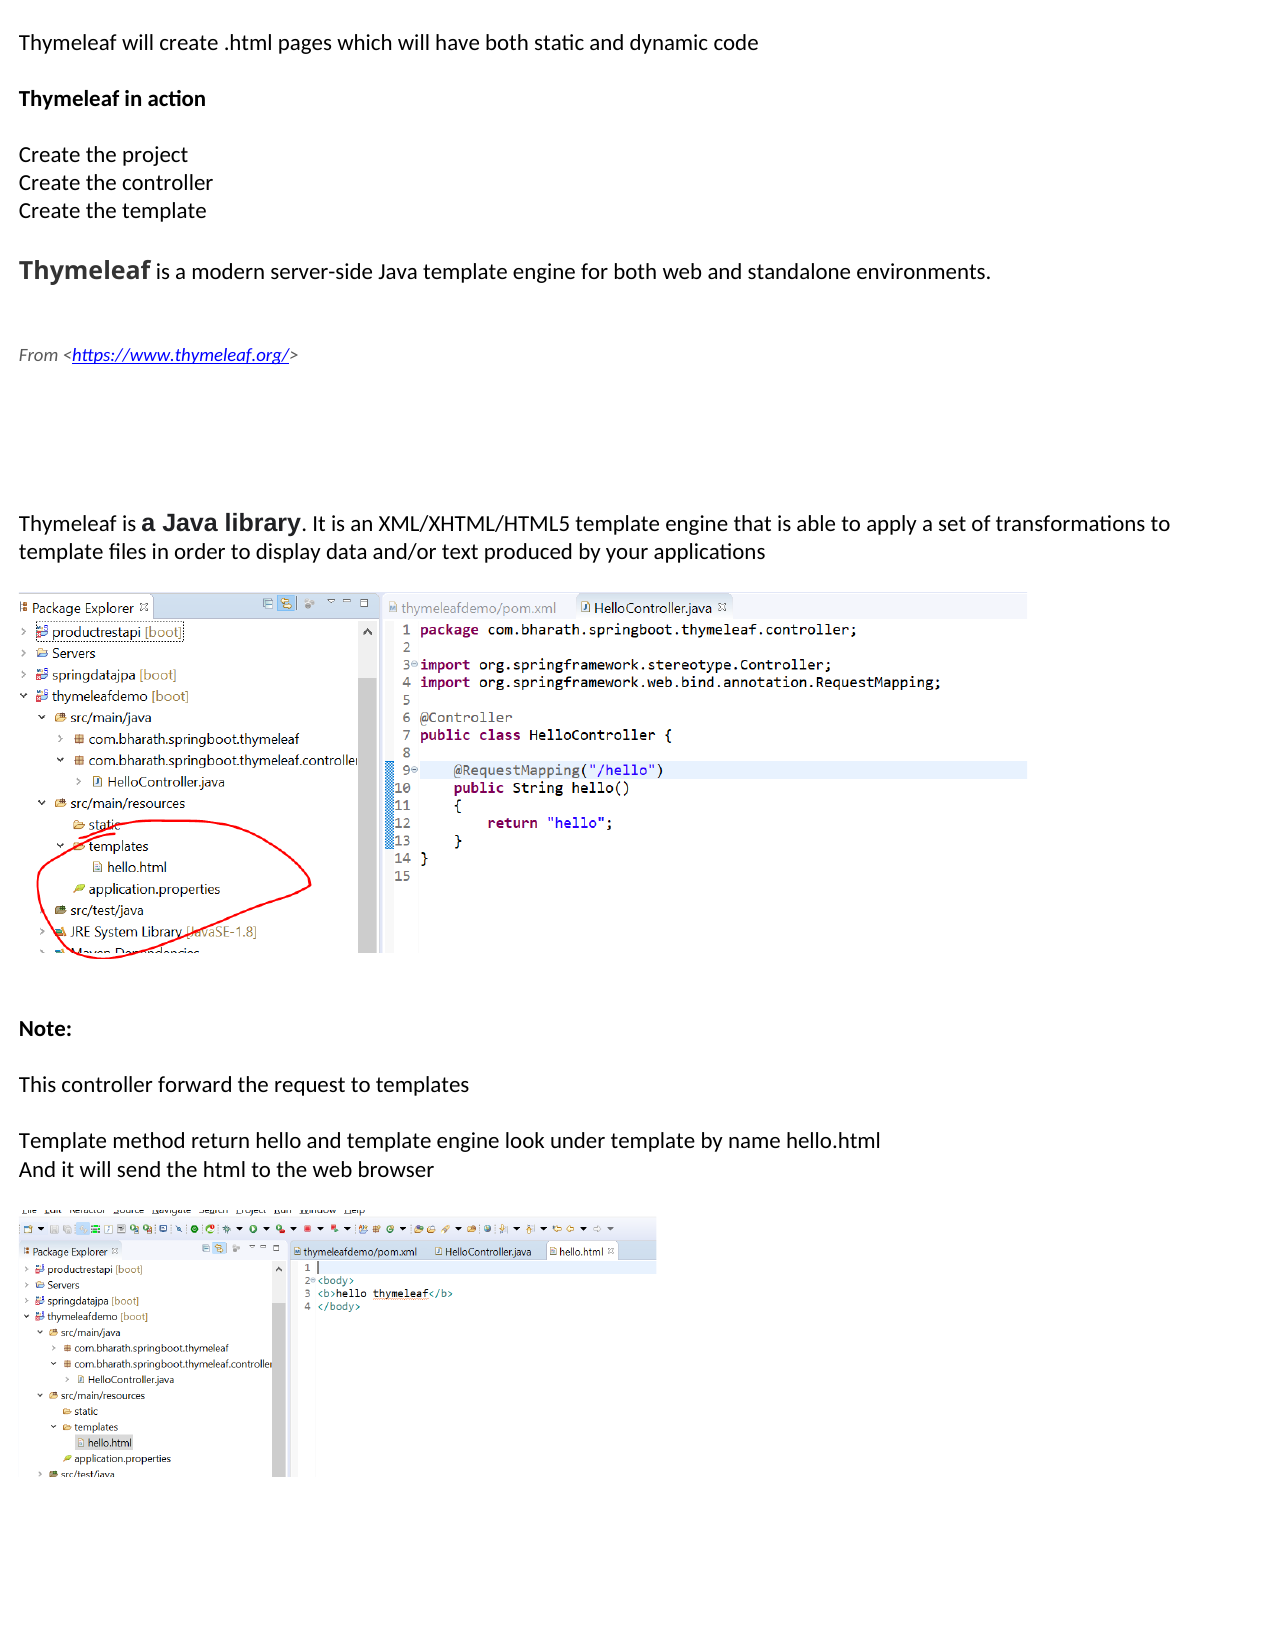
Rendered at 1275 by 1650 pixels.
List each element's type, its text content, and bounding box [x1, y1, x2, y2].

text Thymeleaf is a Java library. It is an XML/XHTML/HTML5 template engine that is able to apply a set of transformations to template files in order to display data and/or text produced by your applications [19, 508, 1247, 565]
text This controller forward the request to templates [19, 1071, 1247, 1099]
text Note: [19, 1014, 1247, 1043]
text From <https://www.thymeleaf.org/> [19, 343, 1247, 366]
text Thymeleaf in action [19, 84, 1247, 112]
text Thymeleaf will create .html pages which will have both static and dynamic code [19, 28, 1247, 56]
picture [18, 592, 1028, 959]
picture [18, 1210, 657, 1477]
text Create the controller [19, 168, 1247, 196]
text Template method return hello and template engine look under template by name hello.html [19, 1127, 1247, 1155]
text And it will send the html to the web browser [19, 1155, 1247, 1183]
text Create the template [19, 196, 1247, 224]
text Thymeleaf is a modern server-side Java template engine for both web and standalone environments. [150, 252, 1247, 286]
text Create the project [19, 140, 1247, 168]
